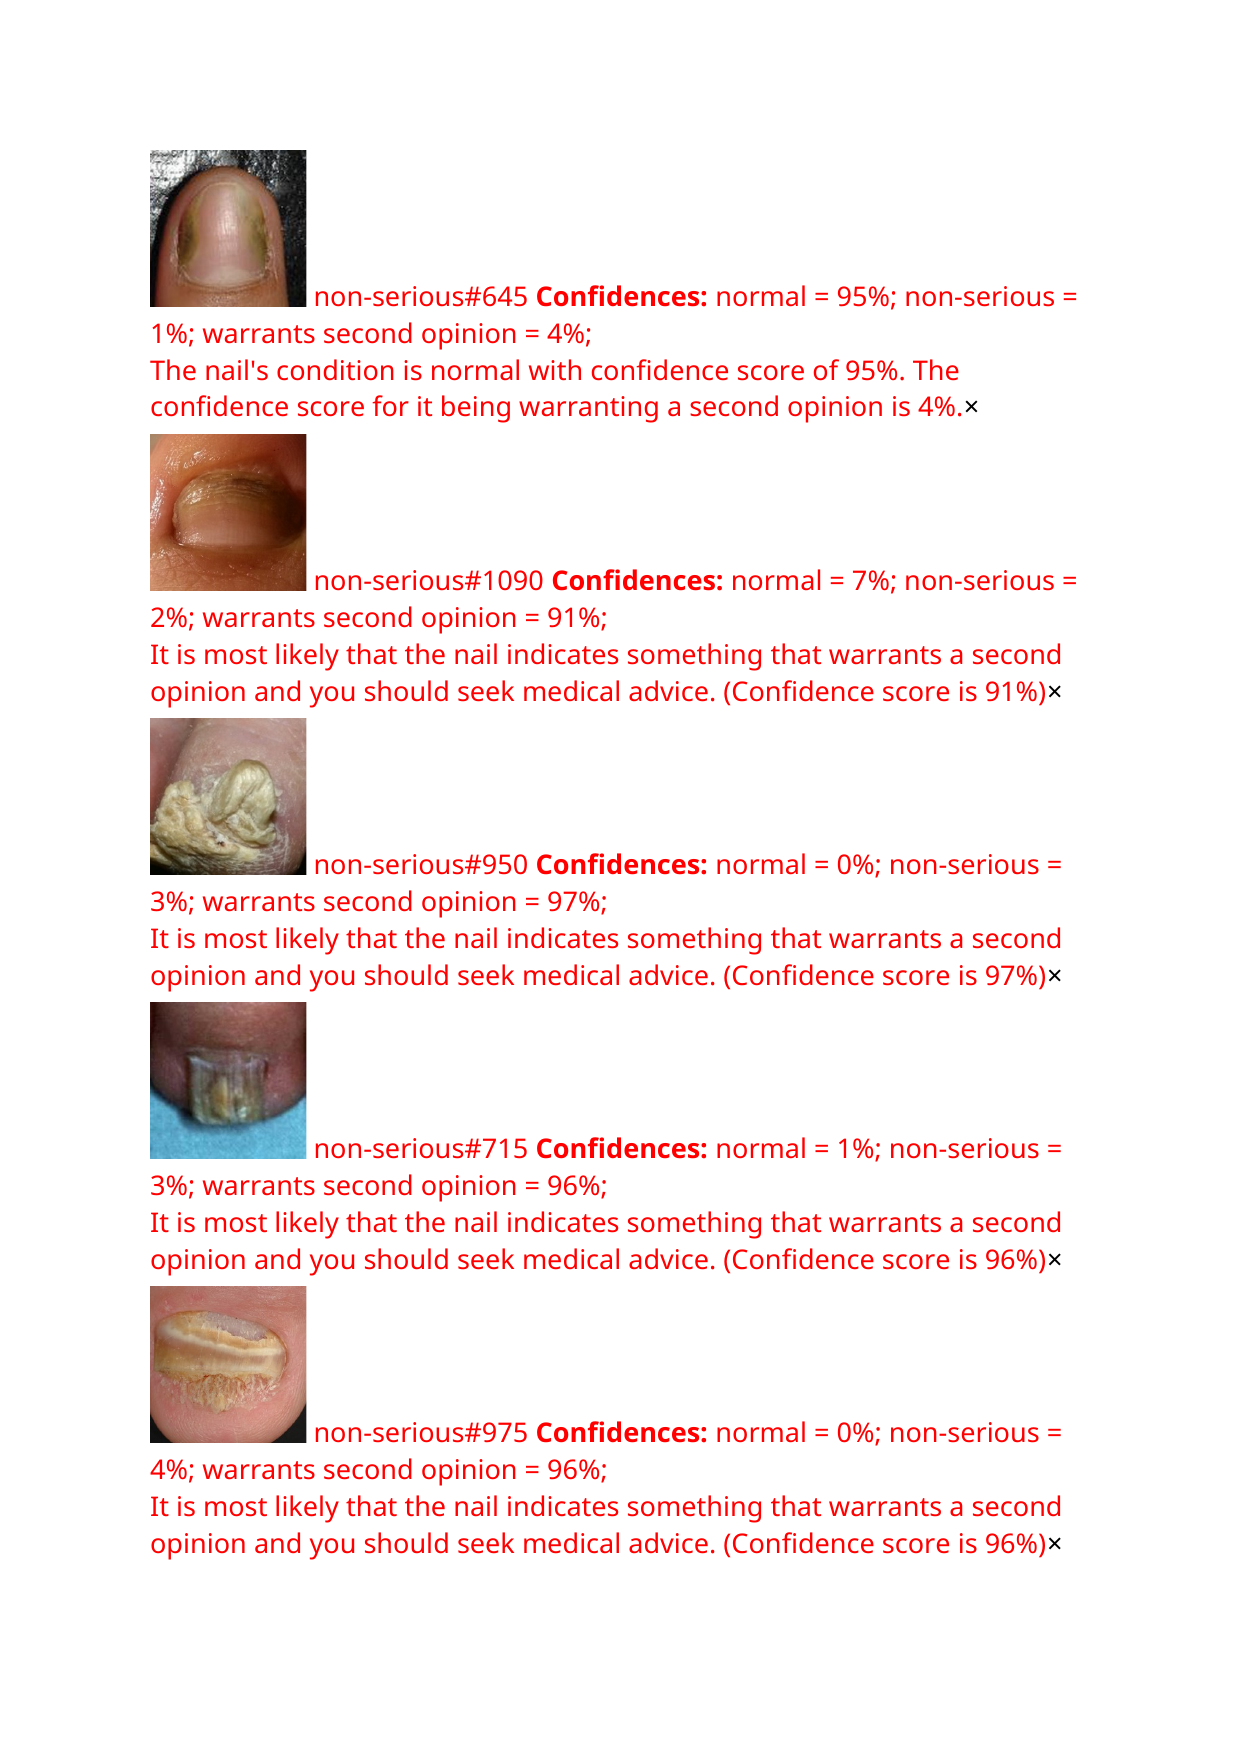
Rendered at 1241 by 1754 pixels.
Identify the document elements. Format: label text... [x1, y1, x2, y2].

text non-serious#975 Confidences: normal = 0%; non-serious = 4%; warrants second opinion = 96%; It is most likely that the nail indicates something that warrants a second opinion and you should seek medical advice. (Confidence score is 96%)× [150, 1287, 1090, 1561]
text non-serious#1090 Confidences: normal = 7%; non-serious = 2%; warrants second opinion = 91%; It is most likely that the nail indicates something that warrants a second opinion and you should seek medical advice. (Confidence score is 91%)× [150, 434, 1090, 709]
picture [150, 150, 307, 307]
picture [150, 434, 307, 591]
text non-serious#645 Confidences: normal = 95%; non-serious = 1%; warrants second opinion = 4%; The nail's condition is normal with confidence score of 95%. The confidence score for it being warranting a second opinion is 4%.× [150, 150, 1090, 425]
picture [150, 1286, 307, 1443]
text non-serious#950 Confidences: normal = 0%; non-serious = 3%; warrants second opinion = 97%; It is most likely that the nail indicates something that warrants a second opinion and you should seek medical advice. (Confidence score is 97%)× [150, 718, 1090, 993]
text non-serious#715 Confidences: normal = 1%; non-serious = 3%; warrants second opinion = 96%; It is most likely that the nail indicates something that warrants a second opinion and you should seek medical advice. (Confidence score is 96%)× [150, 1002, 1090, 1277]
picture [150, 1002, 307, 1159]
picture [150, 718, 307, 875]
